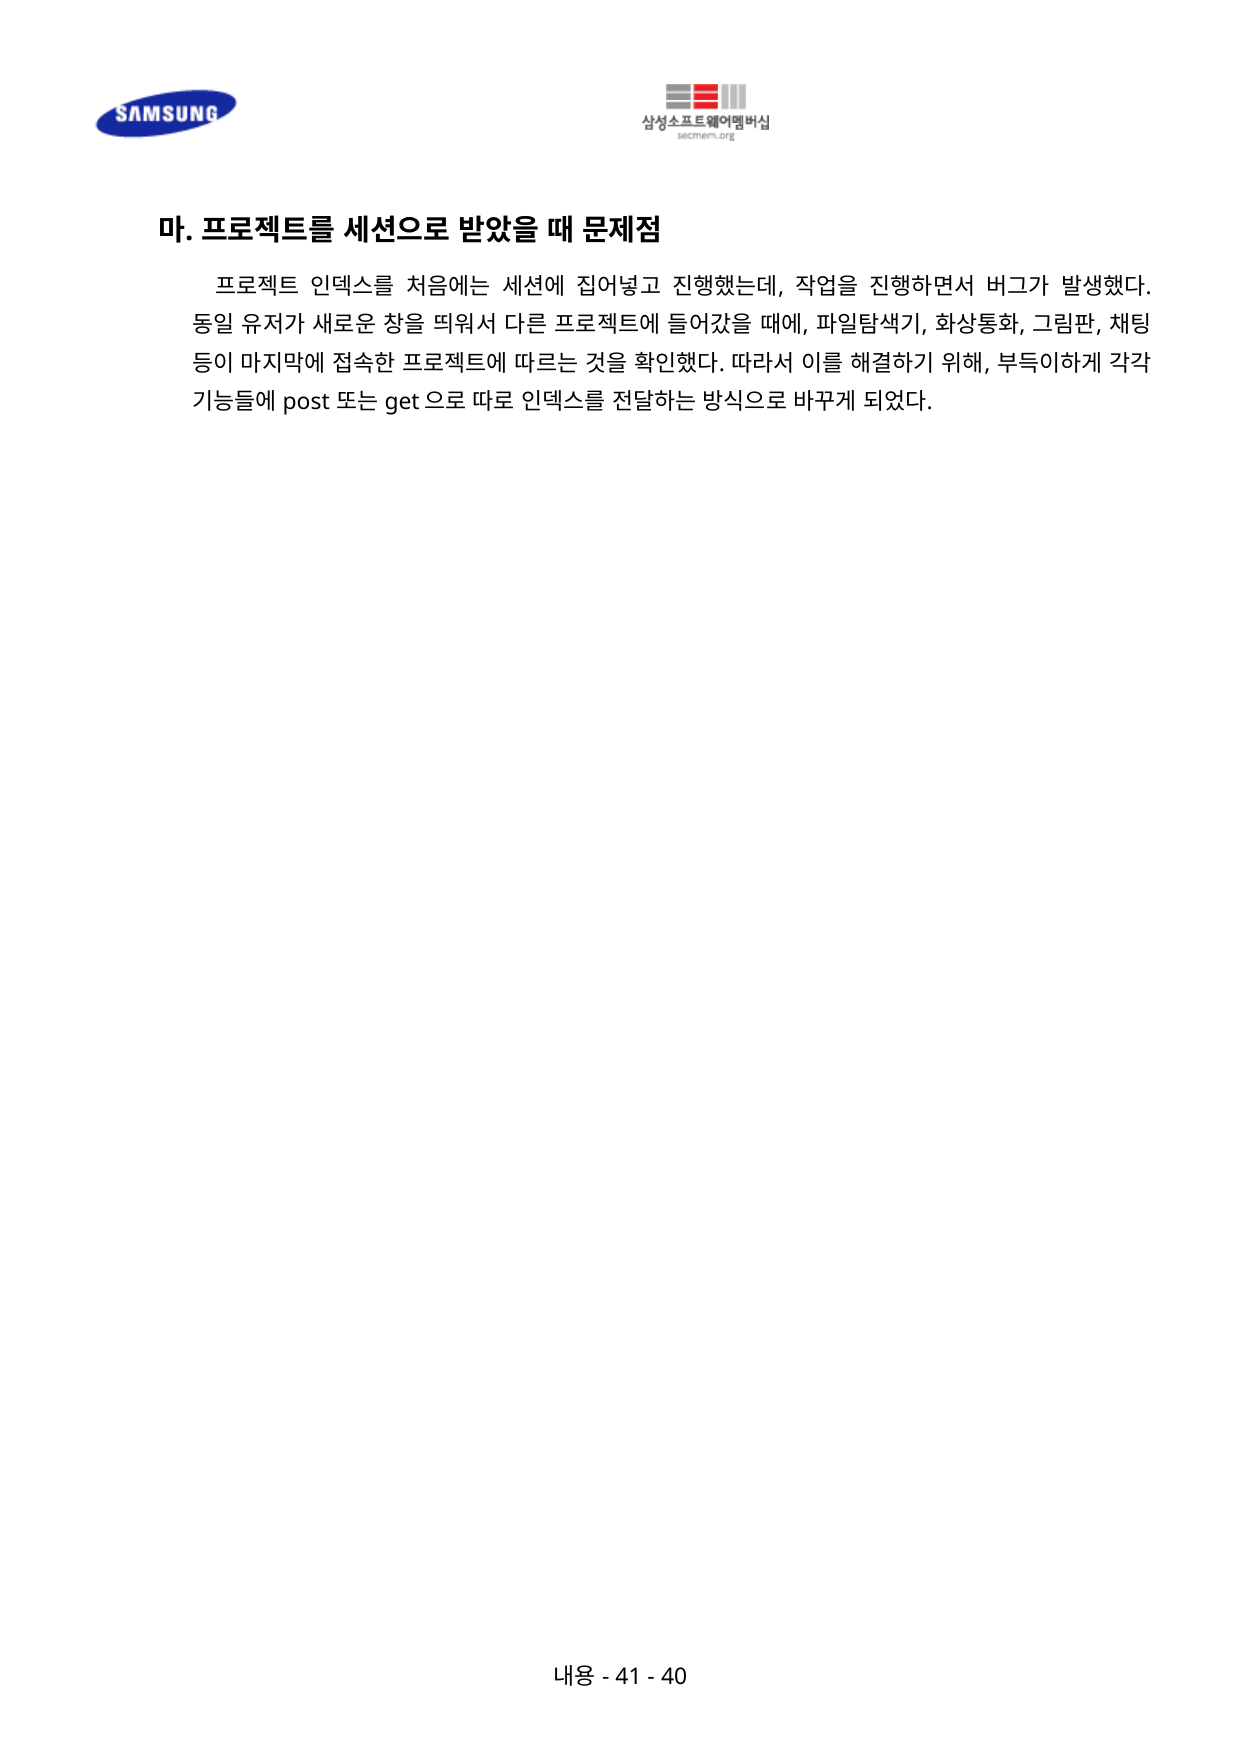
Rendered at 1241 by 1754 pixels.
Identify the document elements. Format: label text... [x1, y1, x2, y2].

picture [88, 82, 244, 141]
picture [642, 84, 769, 141]
subtitle 프로젝트를 세션으로 받았을 때 문제점 [201, 207, 1152, 249]
subtitle 프로젝트 인덱스를 처음에는 세션에 집어넣고 진행했는데, 작업을 진행하면서 버그가 발생했다. 동일 유저가 새로운 창을 띄워서 다른 프로젝트에 들어갔을 때에, 파일탐색기, 화상통화, 그림판, 채팅 등이 마지막에 접속한 프로젝트에 따르는 것을 확인했다. 따라서 이를 해결하기 위해, 부득이하게 각각 기능들에 post 또는 get으로 따로 인덱스를 전달하는 방식으로 바꾸게 되었다. [192, 268, 1152, 416]
